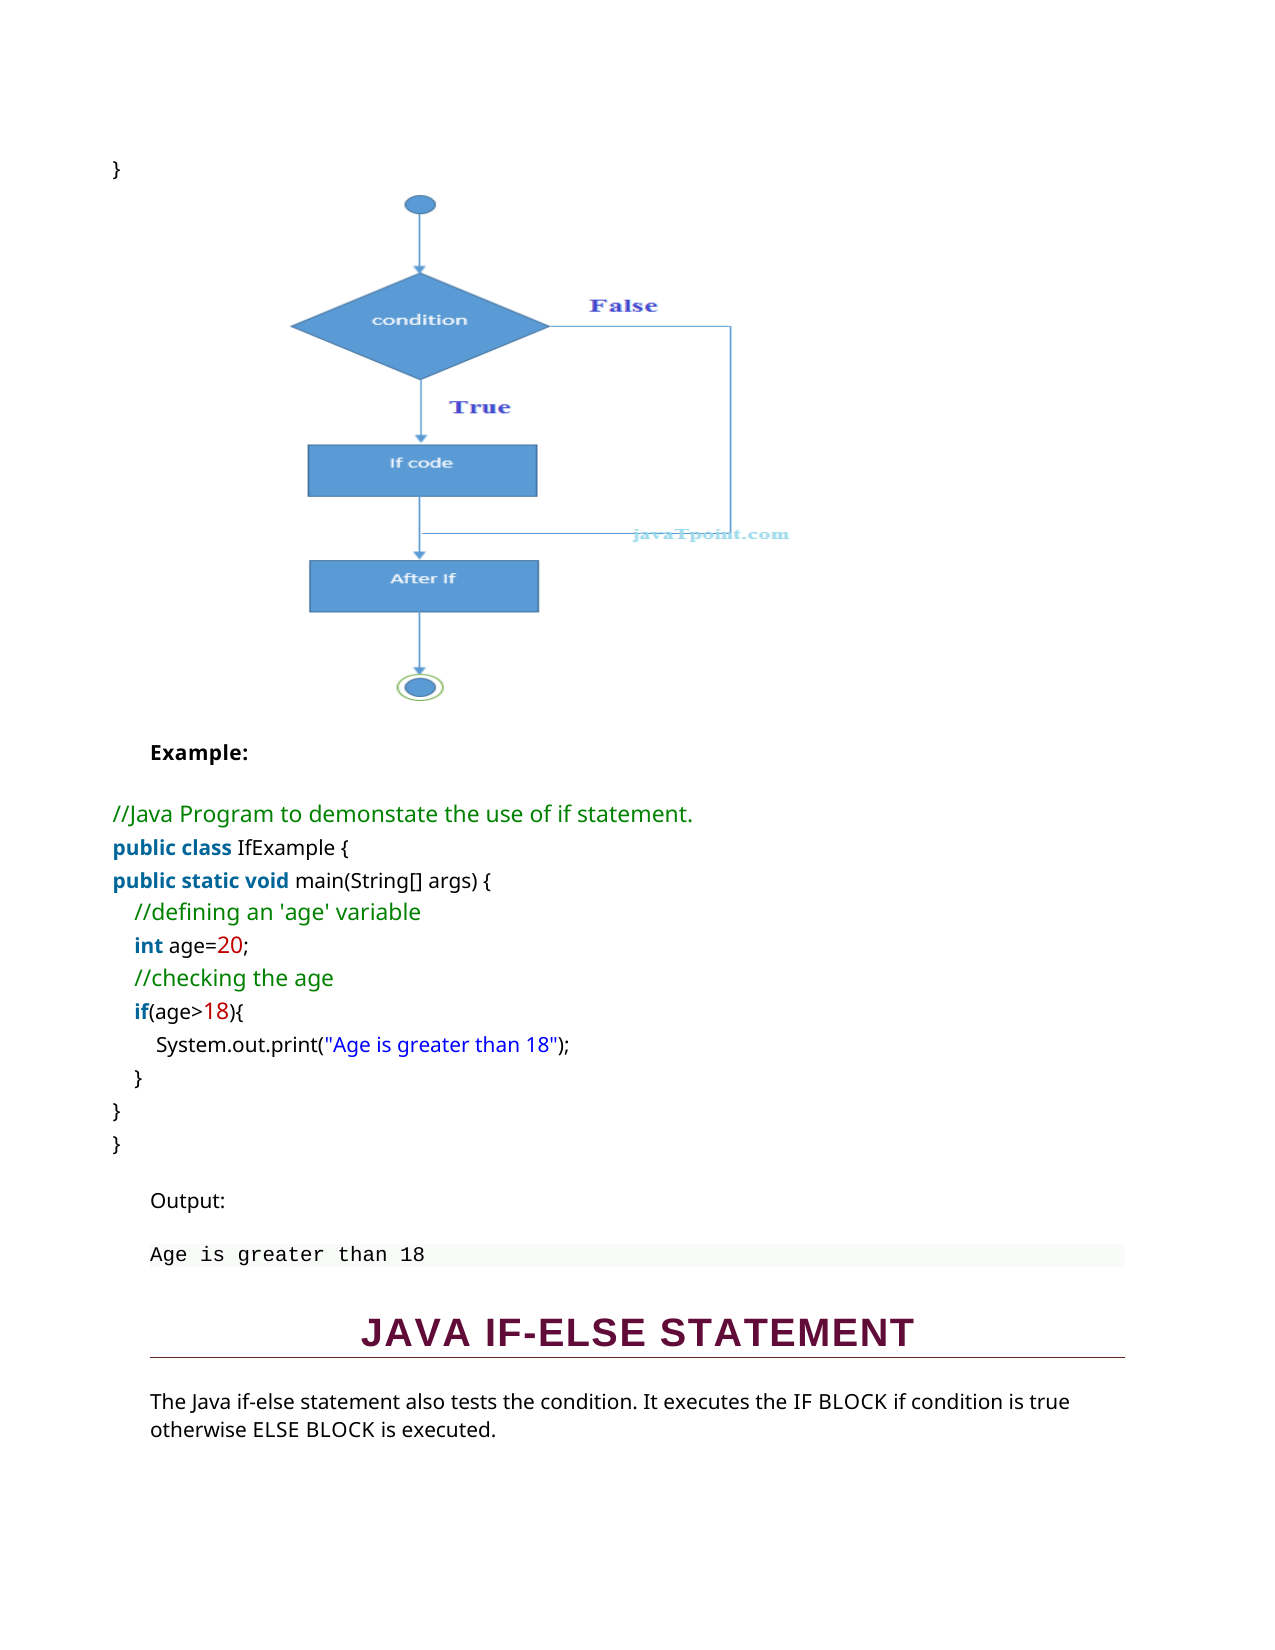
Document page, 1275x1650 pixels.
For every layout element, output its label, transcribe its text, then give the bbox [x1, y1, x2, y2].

text Example: [150, 738, 1125, 767]
text } [112, 1124, 1125, 1157]
text } [112, 1059, 1125, 1091]
text public class IfExample { [112, 829, 1125, 862]
text System.out.print("Age is greater than 18"); [112, 1026, 1125, 1059]
text Age is greater than 18 [150, 1244, 1125, 1267]
text public static void main(String[] args) { [112, 862, 1125, 894]
subtitle Java if-else Statement [150, 1309, 1125, 1357]
text Output: [150, 1186, 1125, 1215]
text //checking the age [112, 960, 1125, 993]
text } [112, 1091, 1125, 1124]
text The Java if-else statement also tests the condition. It executes the if block if condition is true otherwise else block is executed. [150, 1387, 1125, 1444]
text int age=20; [112, 927, 1125, 960]
picture [150, 182, 838, 710]
text if(age>18){ [112, 993, 1125, 1026]
text } [112, 150, 1125, 183]
text //defining an 'age' variable [112, 894, 1125, 927]
text //Java Program to demonstate the use of if statement. [112, 796, 1125, 829]
